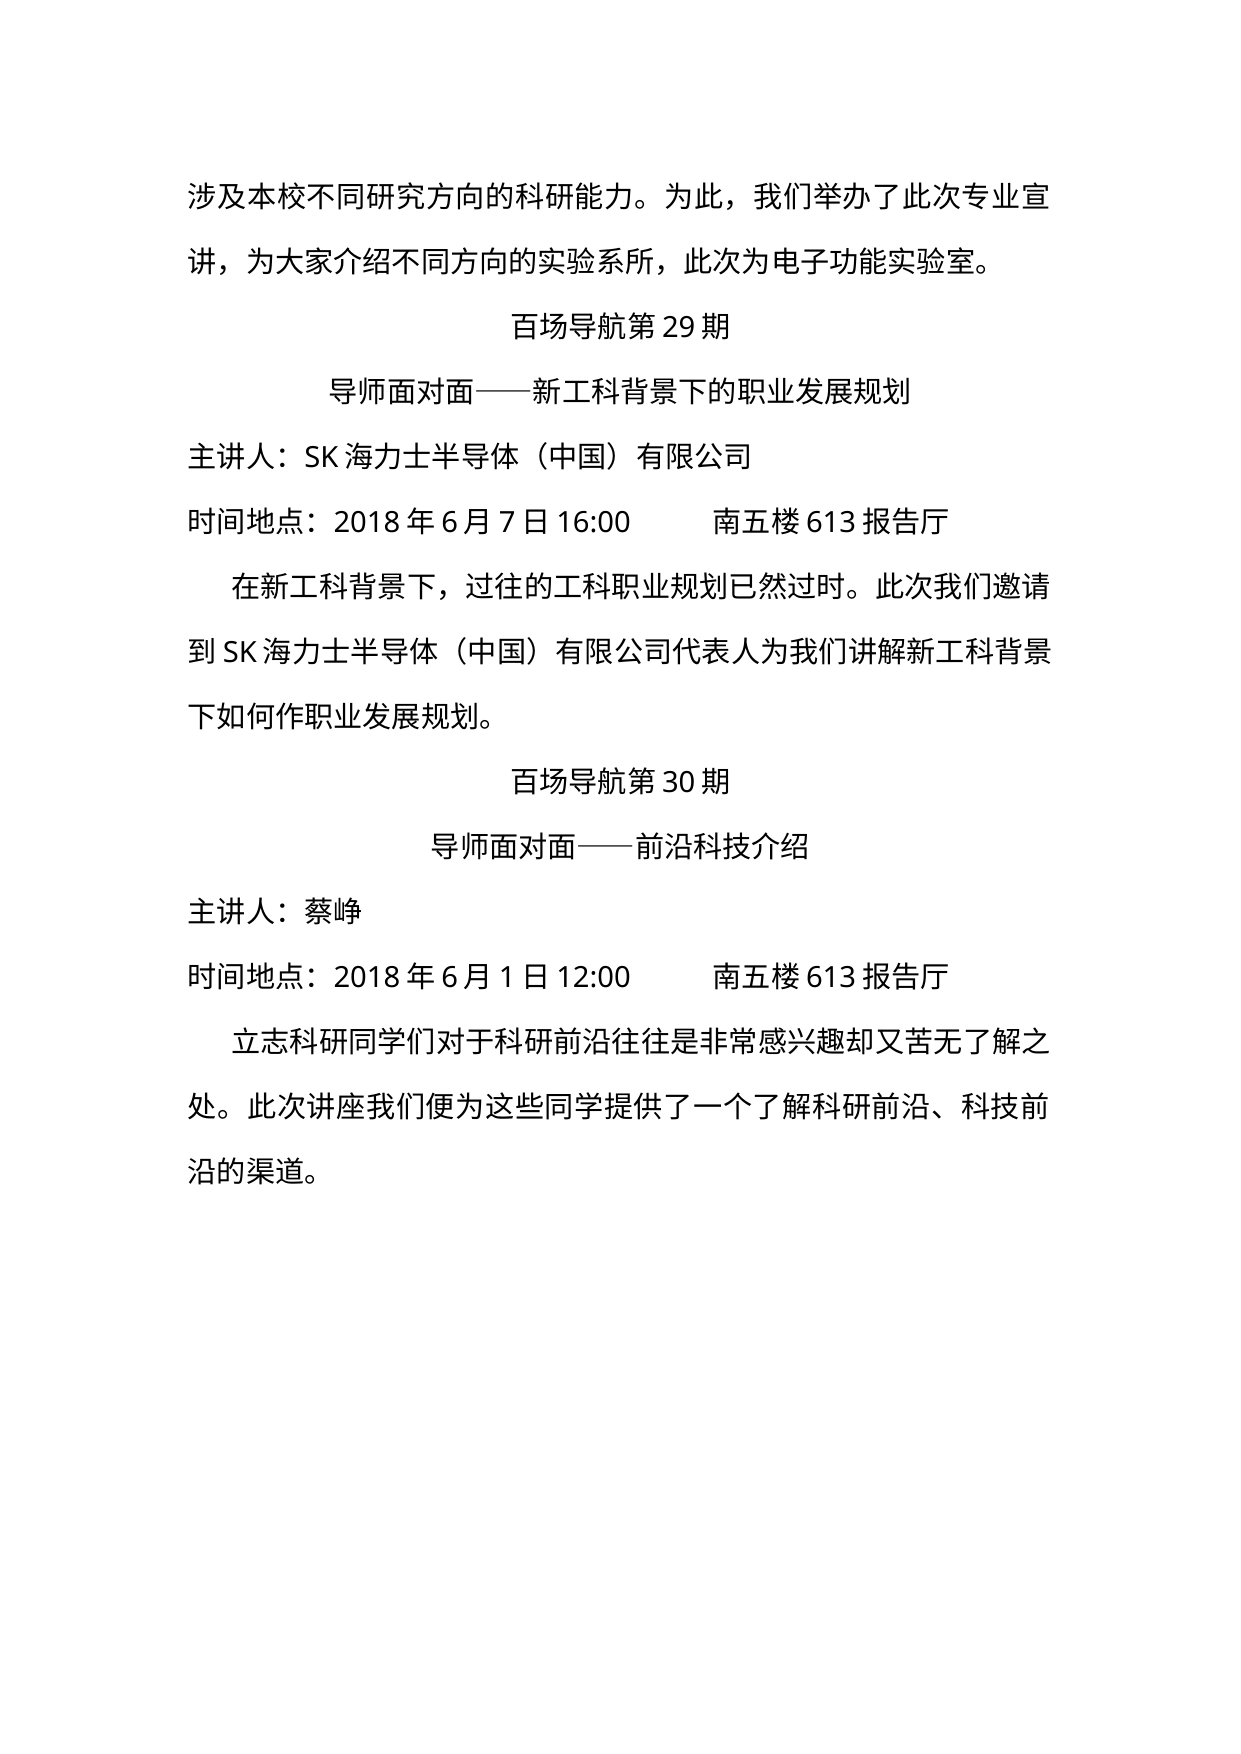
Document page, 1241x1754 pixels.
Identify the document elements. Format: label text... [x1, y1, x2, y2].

text 时间地点：2018年6月1日12:00 南五楼613报告厅 [187, 942, 1053, 1007]
text 百场导航第29期 [187, 292, 1053, 357]
text 导师面对面——前沿科技介绍 [187, 812, 1053, 877]
text 立志科研同学们对于科研前沿往往是非常感兴趣却又苦无了解之处。此次讲座我们便为这些同学提供了一个了解科研前沿、科技前沿的渠道。 [187, 1007, 1053, 1202]
text 时间地点：2018年6月7日16:00 南五楼613报告厅 [187, 487, 1053, 552]
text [187, 162, 1053, 292]
text 在新工科背景下，过往的工科职业规划已然过时。此次我们邀请到SK海力士半导体（中国）有限公司代表人为我们讲解新工科背景下如何作职业发展规划。 [187, 552, 1053, 747]
text 主讲人：蔡峥 [187, 877, 1053, 942]
text 百场导航第30期 [187, 747, 1053, 812]
text 导师面对面——新工科背景下的职业发展规划 [187, 357, 1053, 422]
text 主讲人：SK海力士半导体（中国）有限公司 [187, 422, 1053, 487]
